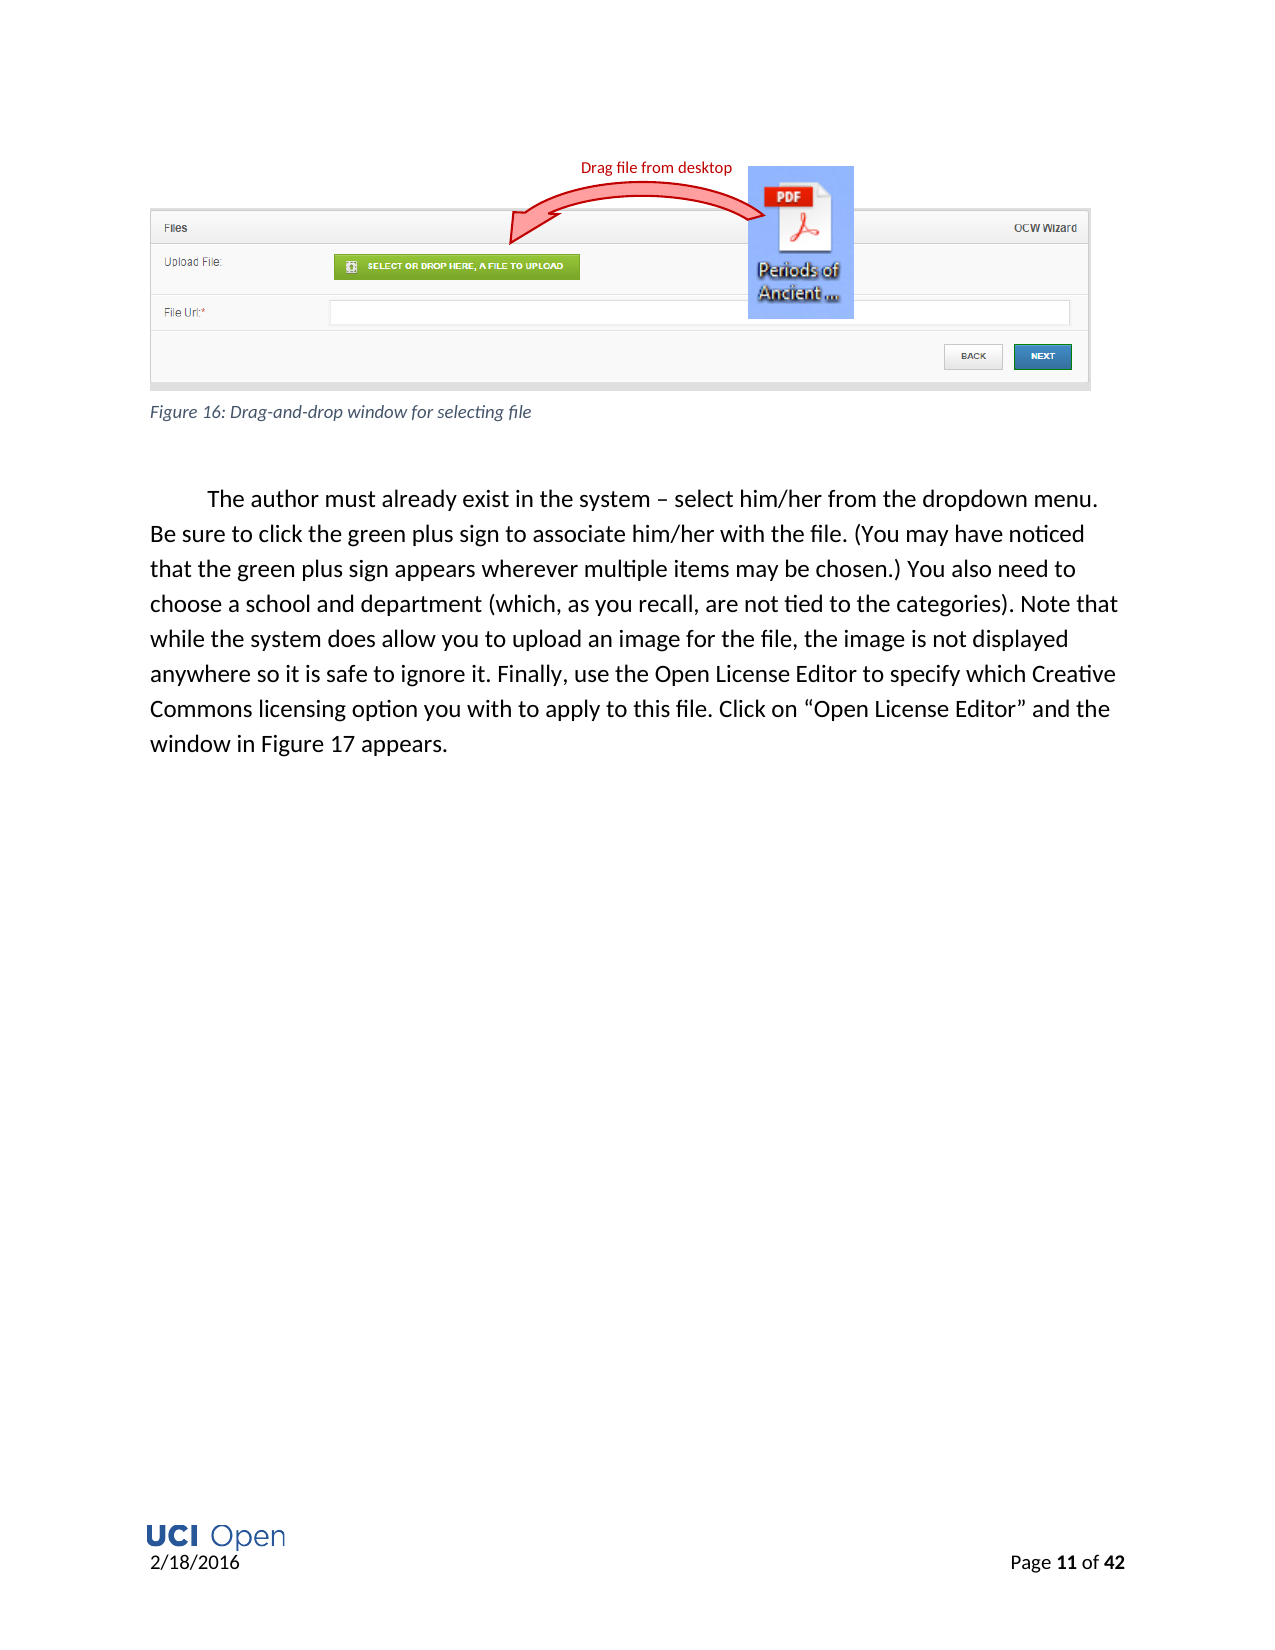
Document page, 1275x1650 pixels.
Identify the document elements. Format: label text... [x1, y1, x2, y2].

picture [150, 166, 1091, 391]
text The author must already exist in the system – select him/her from the dropdown menu. Be sure to click the green plus sign to associate him/her with the file. (You may have noticed that the green plus sign appears wherever multiple items may be chosen.) You also need to choose a school and department (which, as you recall, are not tied to the categories). Note that while the system does allow you to upload an image for the file, the image is not displayed anywhere so it is safe to ignore it. Finally, use the Open License Editor to specify which Creative Commons licensing option you with to apply to this file. Click on “Open License Editor” and the window in Figure 17 appears. [150, 483, 1125, 759]
picture [147, 1525, 285, 1551]
